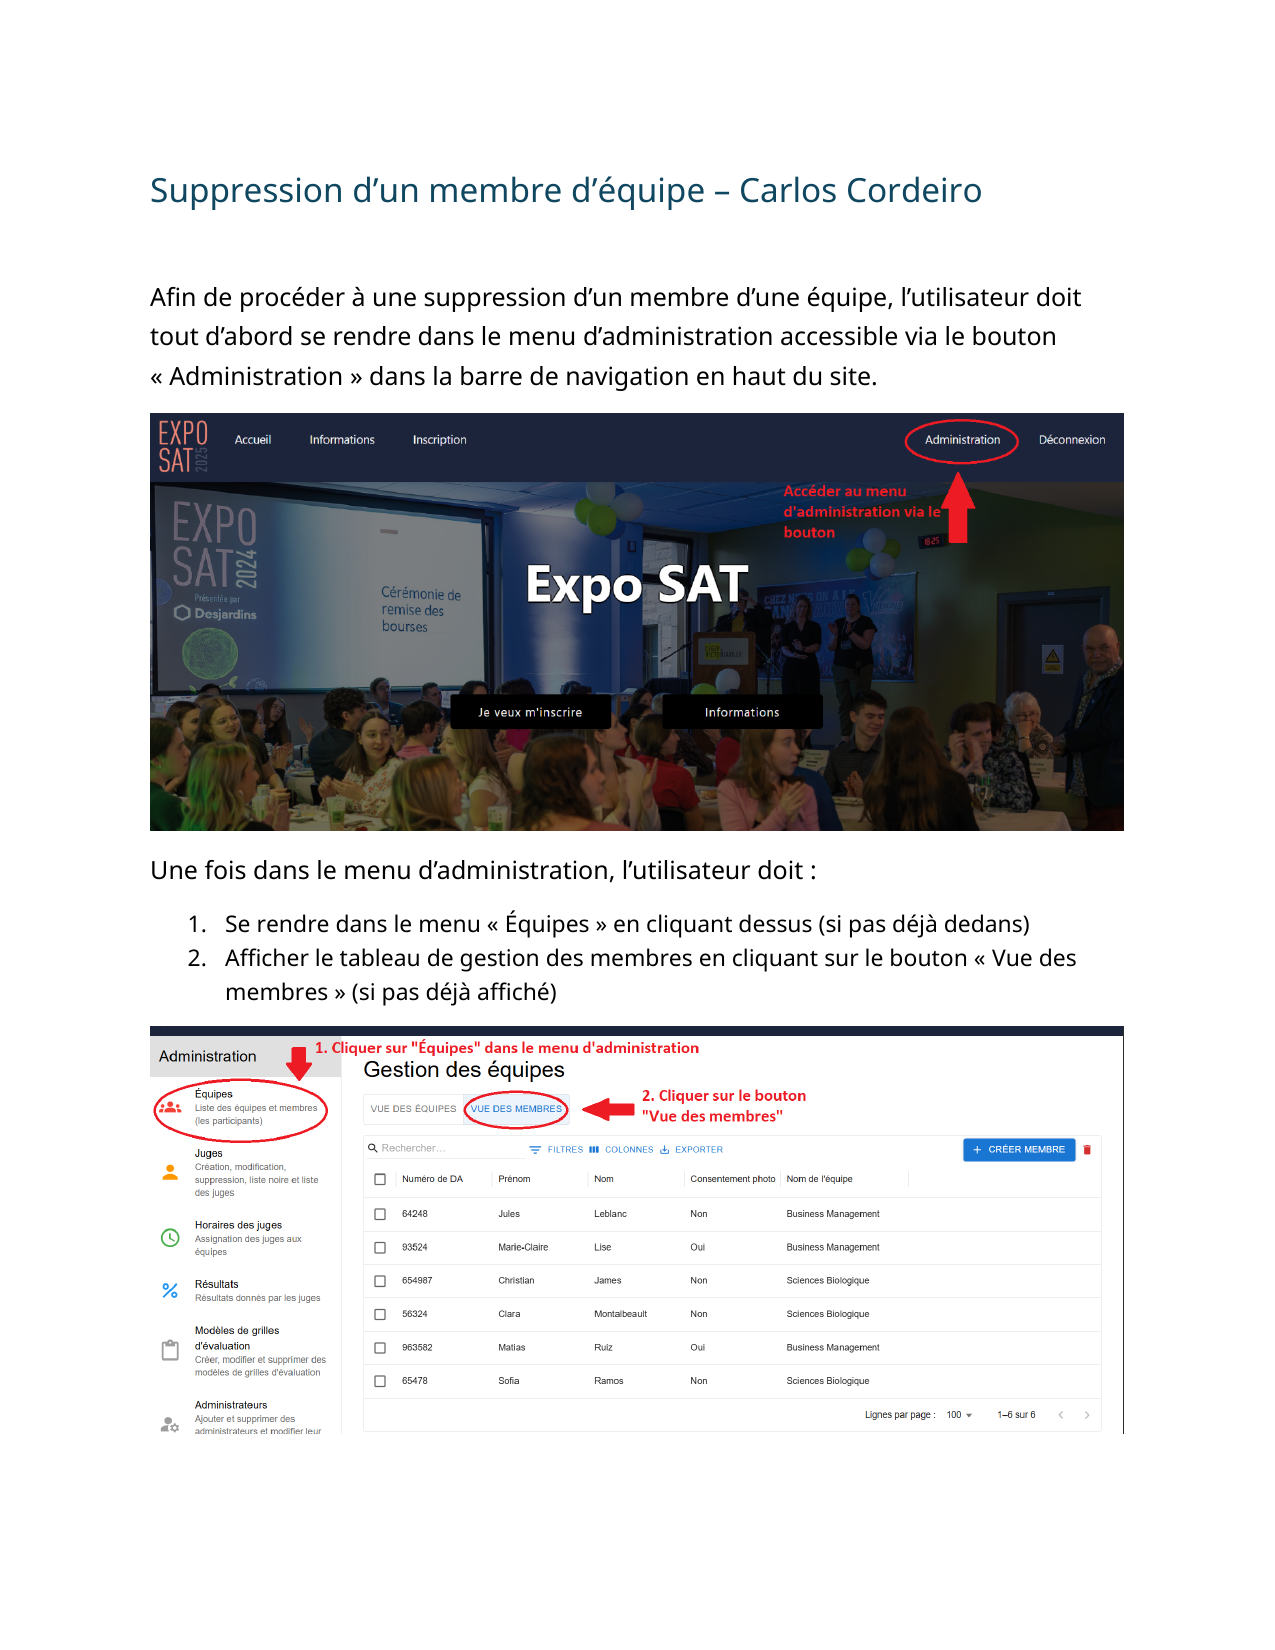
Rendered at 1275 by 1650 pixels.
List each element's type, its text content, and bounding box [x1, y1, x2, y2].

picture [150, 1026, 1124, 1434]
subtitle Suppression d’un membre d’équipe – Carlos Cordeiro [150, 167, 1125, 212]
text Afin de procéder à une suppression d’un membre d’une équipe, l’utilisateur doit tout d’abord se rendre dans le menu d’administration accessible via le bouton « Administration » dans la barre de navigation en haut du site. [150, 280, 1125, 392]
picture [150, 413, 1124, 831]
list Se rendre dans le menu « Équipes » en cliquant dessus (si pas déjà dedans) [187, 908, 1125, 939]
list Afficher le tableau de gestion des membres en cliquant sur le bouton « Vue des membres » (si pas déjà affiché) [187, 942, 1125, 1007]
text Une fois dans le menu d’administration, l’utilisateur doit : [150, 852, 1125, 886]
